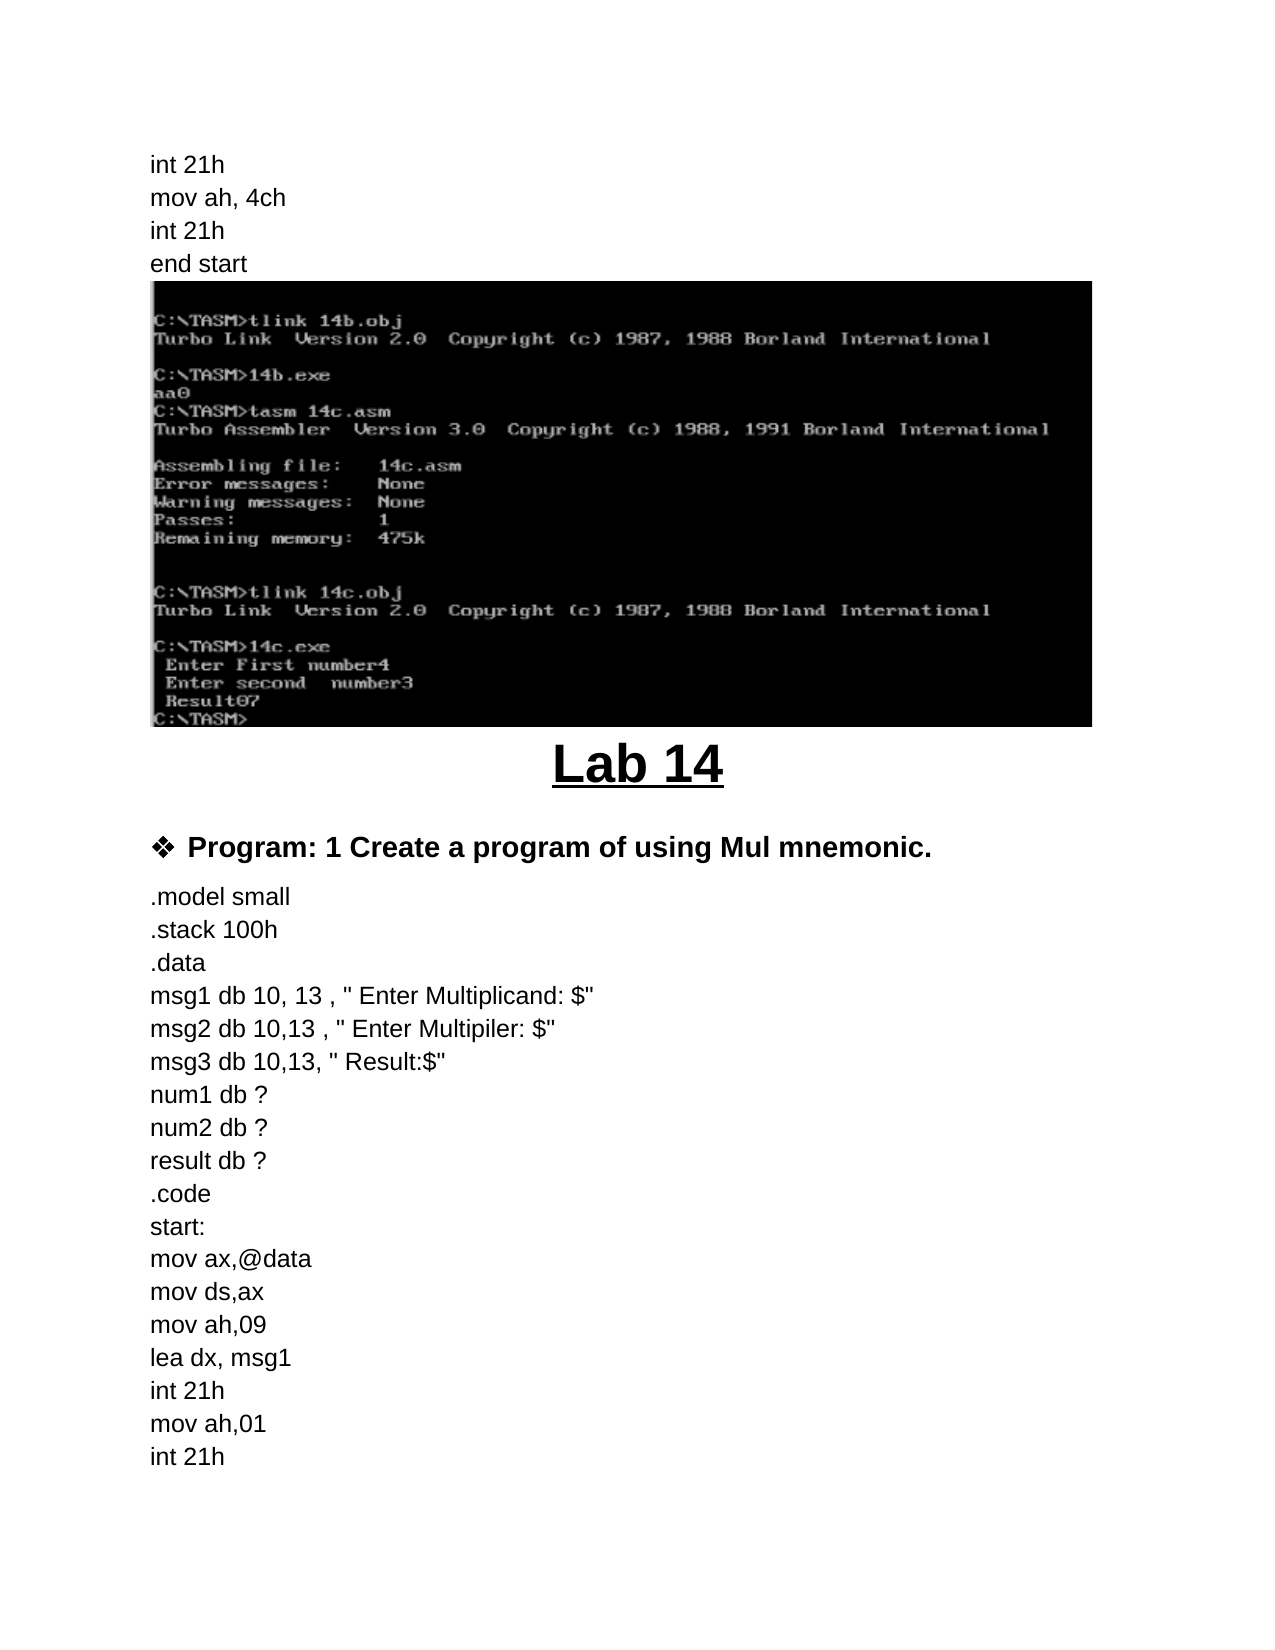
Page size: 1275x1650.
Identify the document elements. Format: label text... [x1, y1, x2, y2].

text mov ah,09 [150, 1310, 1125, 1339]
text Lab 14 [150, 731, 1125, 793]
text int 21h [150, 1376, 1125, 1405]
text mov ah,01 [150, 1409, 1125, 1438]
text .code [150, 1179, 1125, 1207]
text .stack 100h [150, 915, 1125, 944]
text lea dx, msg1 [150, 1343, 1125, 1372]
text .model small [150, 882, 1125, 911]
text int 21h [150, 1442, 1125, 1471]
text start: [150, 1212, 1125, 1240]
text msg3 db 10,13, " Result:$" [150, 1047, 1125, 1076]
text mov ds,ax [150, 1277, 1125, 1306]
text int 21h [150, 216, 1125, 244]
list Program: 1 Create a program of using Mul mnemonic. [150, 830, 1125, 864]
text result db ? [150, 1146, 1125, 1174]
text msg2 db 10,13 , " Enter Multipiler: $" [150, 1014, 1125, 1043]
text int 21h [150, 150, 1125, 179]
text mov ah, 4ch [150, 183, 1125, 212]
text num1 db ? [150, 1080, 1125, 1109]
text end start [150, 249, 1125, 277]
text mov ax,@data [150, 1244, 1125, 1273]
picture [150, 281, 1093, 727]
text msg1 db 10, 13 , " Enter Multiplicand: $" [150, 981, 1125, 1010]
text num2 db ? [150, 1113, 1125, 1142]
text .data [150, 948, 1125, 977]
